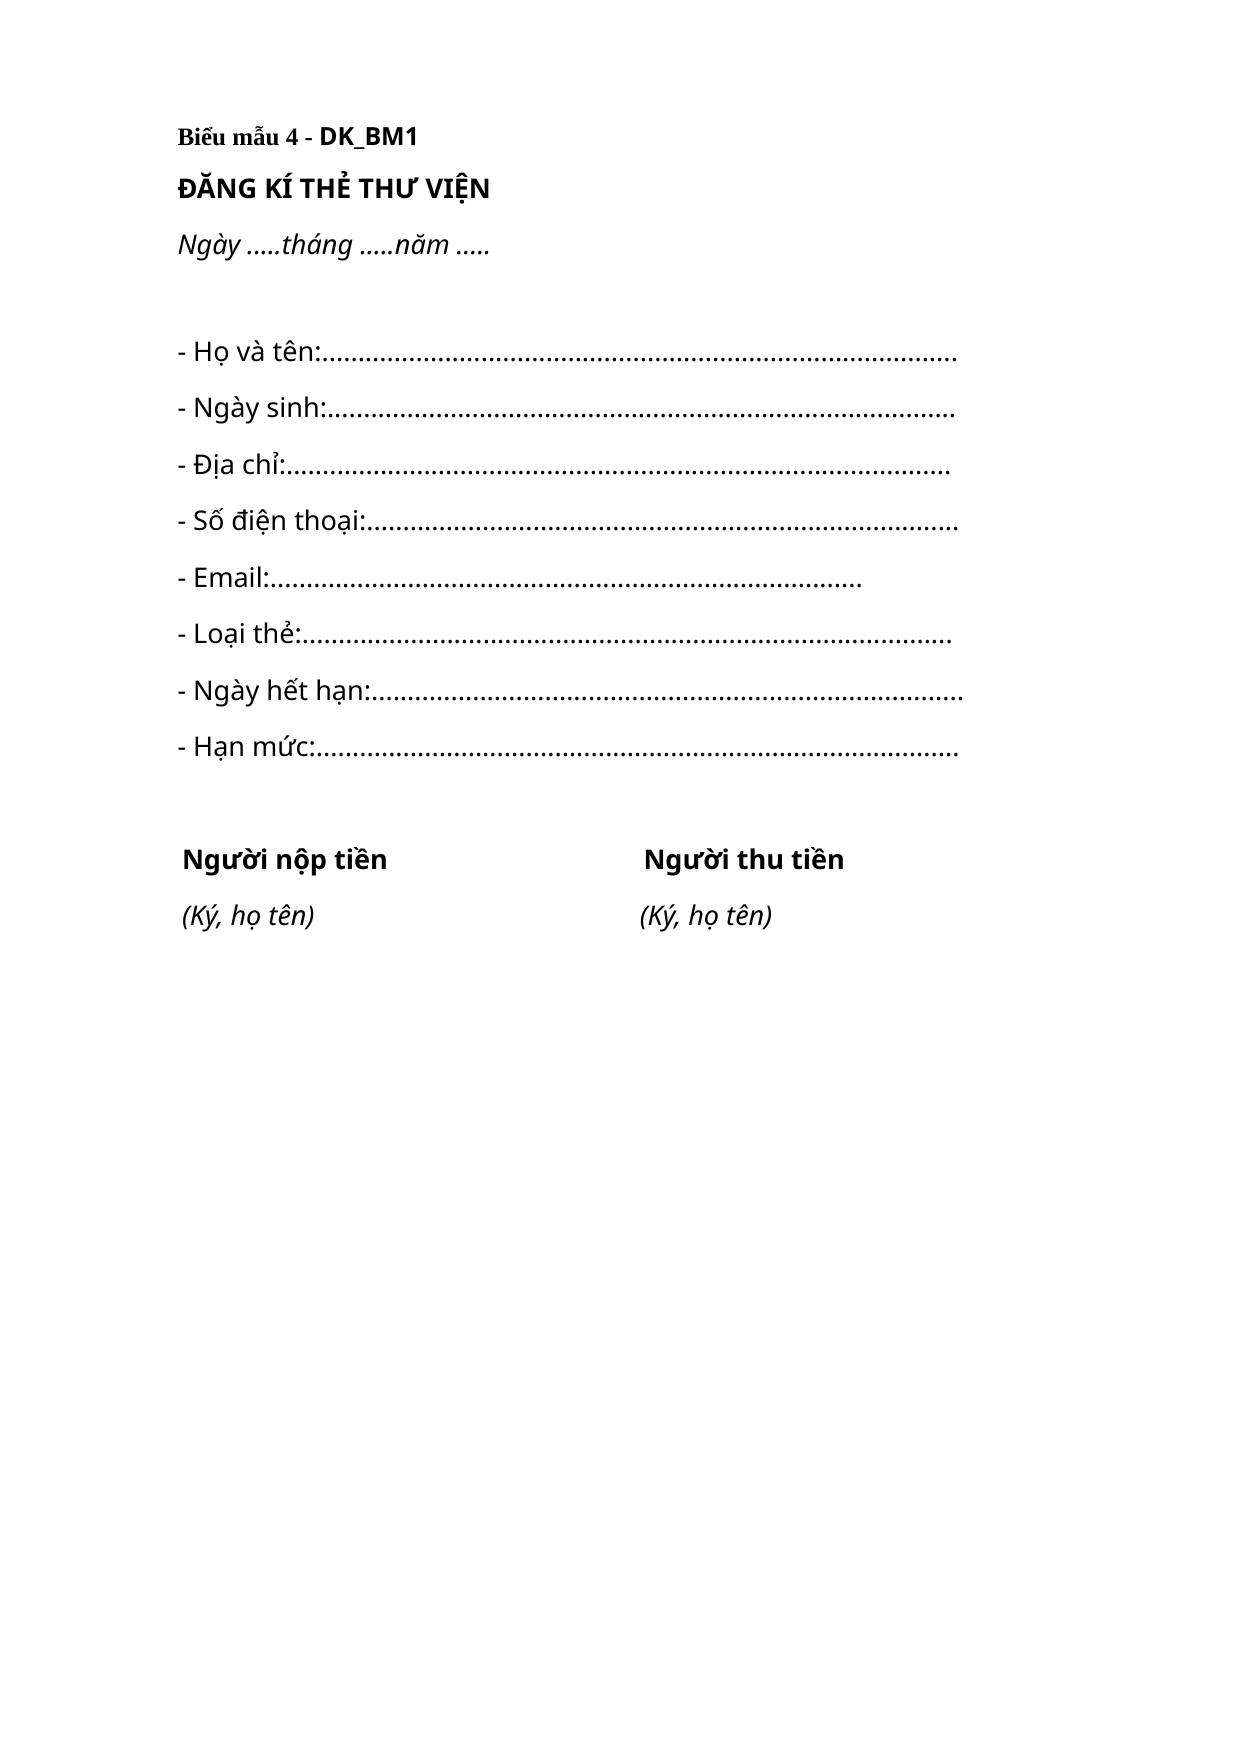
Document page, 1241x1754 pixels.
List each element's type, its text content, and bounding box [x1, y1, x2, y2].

text - Hạn mức:......................................................................................... [177, 727, 1152, 764]
table_header Người thu tiền [628, 840, 1158, 896]
text - Ngày sinh:....................................................................................... [177, 389, 1152, 426]
text - Loại thẻ:.......................................................................................... [177, 614, 1152, 651]
text - Email:.................................................................................. [177, 558, 1152, 595]
text Biểu mẫu 4 - DK_BM1 [177, 118, 1152, 152]
text ĐĂNG KÍ THẺ THƯ VIỆN [177, 169, 1152, 206]
text Ngày .....tháng .....năm ..... [177, 226, 1152, 262]
text - Ngày hết hạn:.................................................................................. [177, 671, 1152, 708]
table_cell (Ký, họ tên) [171, 896, 628, 952]
table_header Người nộp tiền [171, 840, 628, 896]
text - Địa chỉ:............................................................................................ [177, 445, 1152, 482]
text - Họ và tên:........................................................................................ [177, 332, 1152, 369]
table_cell (Ký, họ tên) [628, 896, 1158, 952]
text - Số điện thoại:.................................................................................. [177, 502, 1152, 538]
